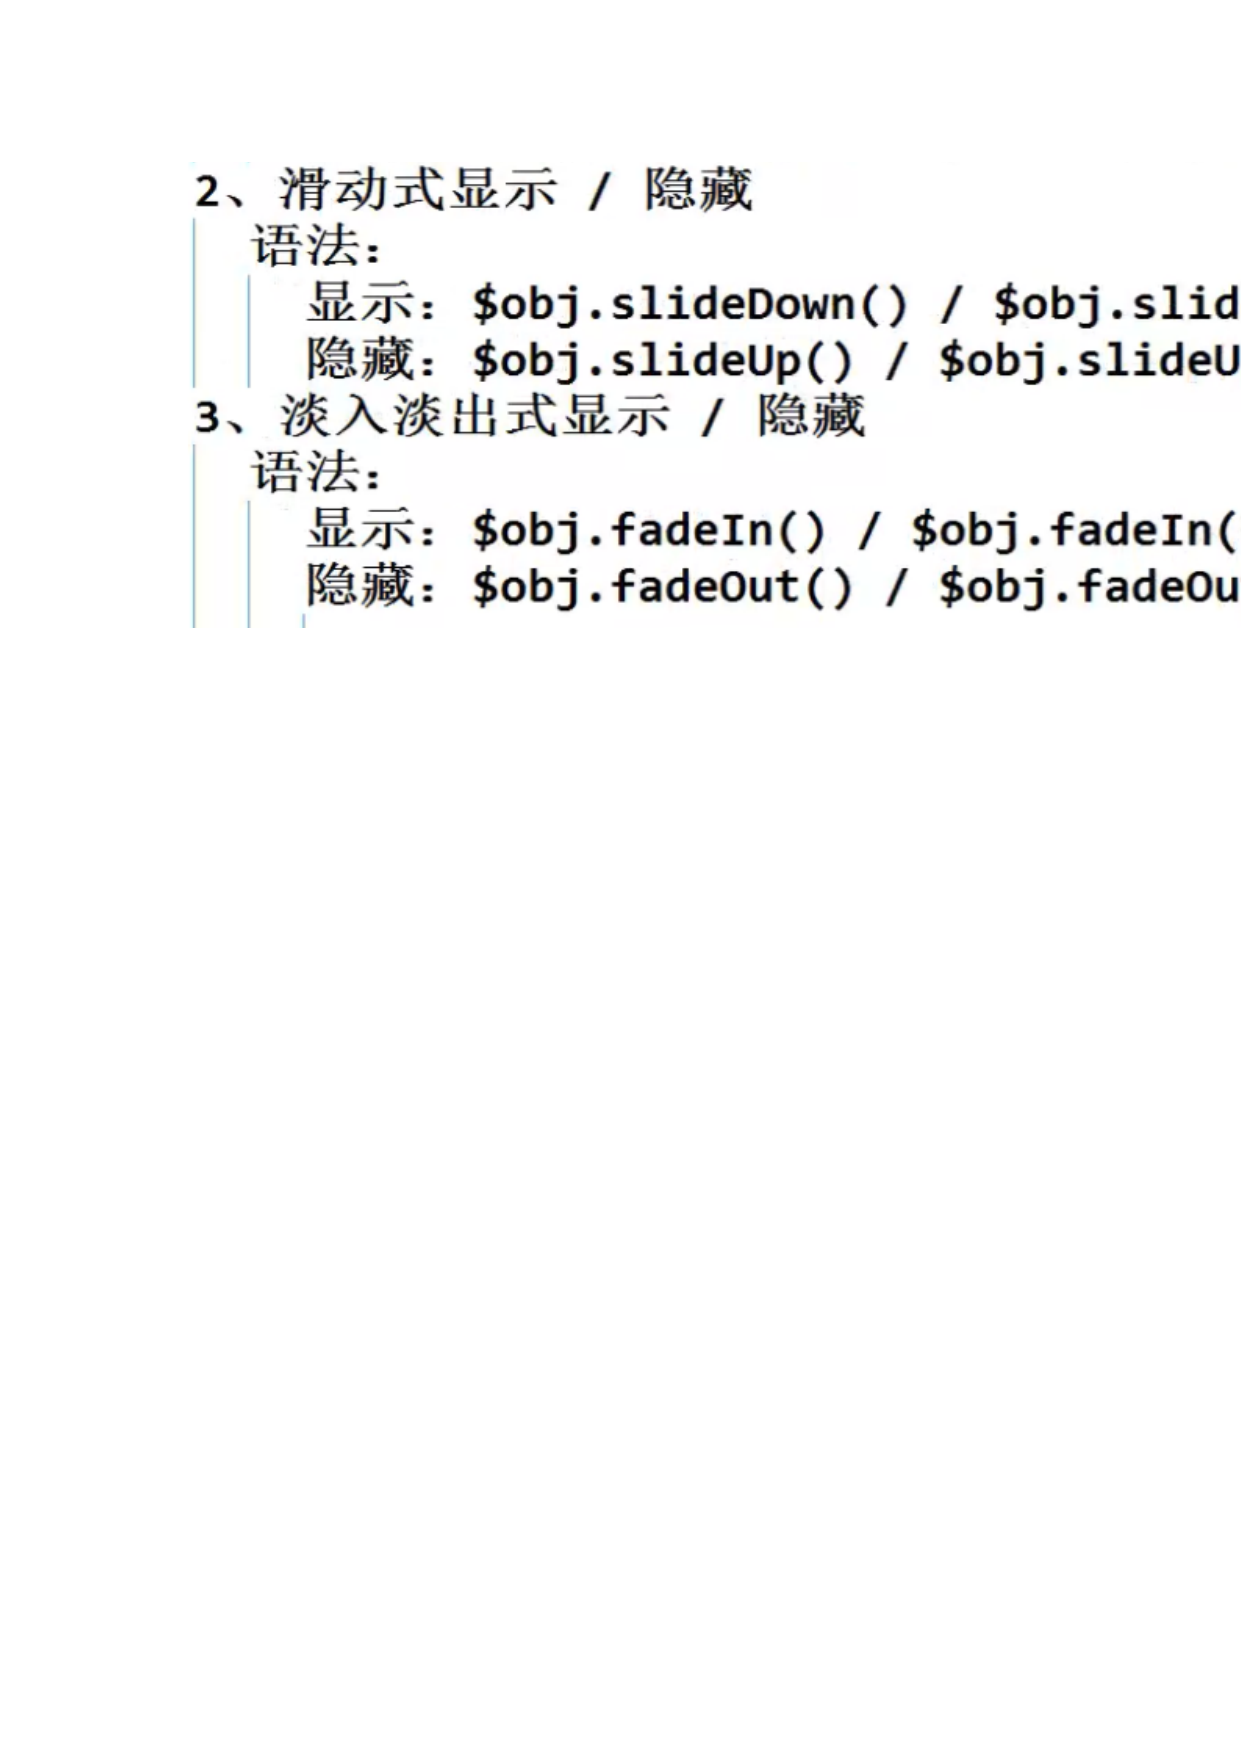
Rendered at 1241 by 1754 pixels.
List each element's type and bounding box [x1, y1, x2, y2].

picture [187, 162, 1241, 628]
